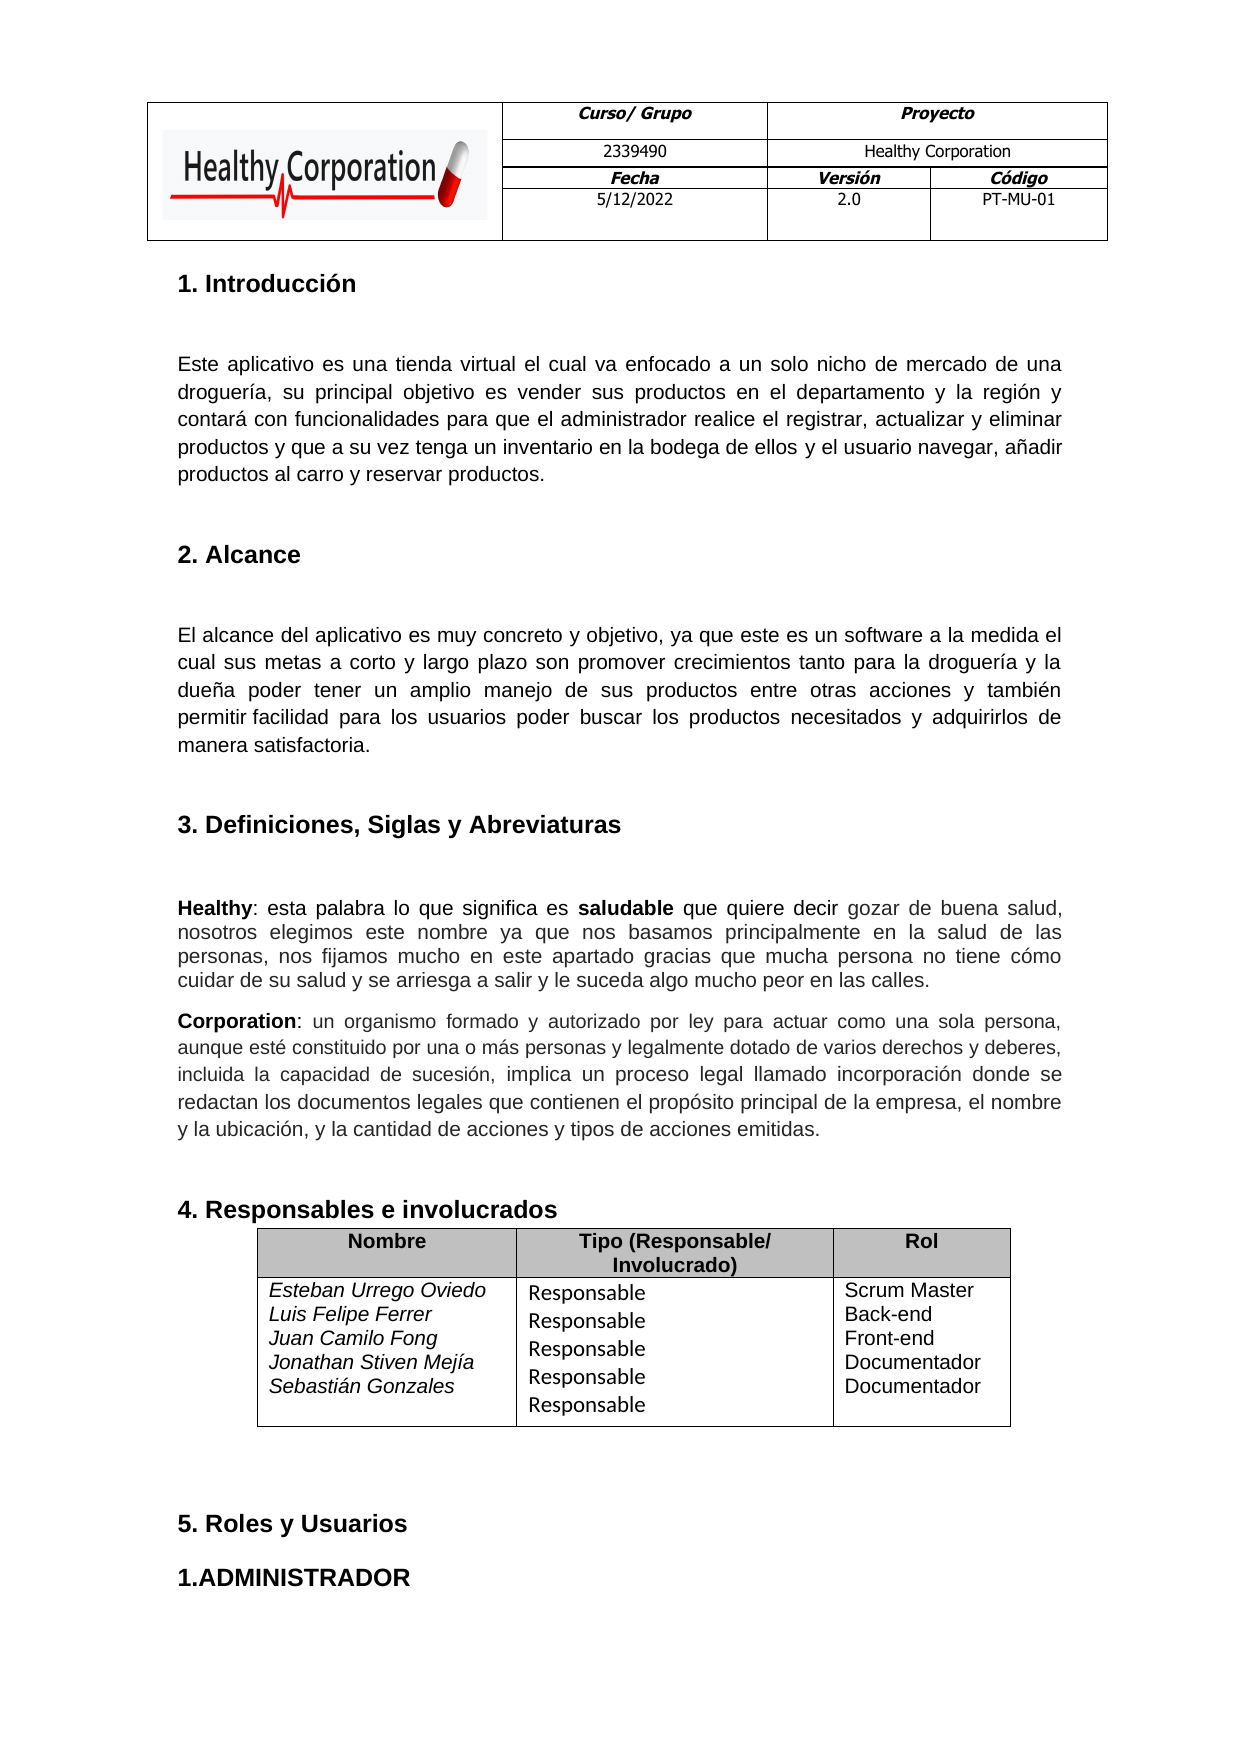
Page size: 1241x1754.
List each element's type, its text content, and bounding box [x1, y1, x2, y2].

subtitle 1.ADMINISTRADOR [177, 1563, 1063, 1591]
table_cell Esteban Urrego Oviedo Luis Felipe Ferrer Juan Camilo Fong Jonathan Stiven Mejía Sebastián Gonzales [258, 1278, 516, 1426]
subtitle 5. Roles y Usuarios [177, 1509, 1063, 1537]
table_cell Scrum Master Back-end Front-end Documentador Documentador [834, 1278, 1010, 1426]
subtitle 3. Definiciones, Siglas y Abreviaturas [177, 810, 1063, 839]
table_cell Responsable Responsable Responsable Responsable Responsable [517, 1278, 833, 1426]
table_header Tipo (Responsable/ Involucrado) [517, 1229, 833, 1277]
subtitle 2. Alcance [177, 539, 1063, 568]
table_header Nombre [258, 1229, 516, 1277]
subtitle 4. Responsables e involucrados [177, 1195, 1063, 1223]
table_header Rol [834, 1229, 1010, 1277]
subtitle Este aplicativo es una tienda virtual el cual va enfocado a un solo nicho de mercado de una droguería, su principal objetivo es vender sus productos en el departamento y la región y contará con funcionalidades para que el administrador realice el registrar, actualizar y eliminar productos y que a su vez tenga un inventario en la bodega de ellos y el usuario navegar, añadir productos al carro y reservar productos. [177, 352, 1063, 486]
text Healthy: esta palabra lo que significa es saludable que quiere decir gozar de buena salud, nosotros elegimos este nombre ya que nos basamos principalmente en la salud de las personas, nos fijamos mucho en este apartado gracias que mucha persona no tiene cómo cuidar de su salud y se arriesga a salir y le suceda algo mucho peor en las calles. [177, 896, 1063, 992]
text Corporation: un organismo formado y autorizado por ley para actuar como una sola persona, aunque esté constituido por una o más personas y legalmente dotado de varios derechos y deberes, incluida la capacidad de sucesión, implica un proceso legal llamado incorporación donde se redactan los documentos legales que contienen el propósito principal de la empresa, el nombre y la ubicación, y la cantidad de acciones y tipos de acciones emitidas. [177, 1009, 1063, 1141]
picture [162, 130, 488, 220]
subtitle 1. Introducción [177, 269, 1063, 298]
subtitle El alcance del aplicativo es muy concreto y objetivo, ya que este es un software a la medida el cual sus metas a corto y largo plazo son promover crecimientos tanto para la droguería y la dueña poder tener un amplio manejo de sus productos entre otras acciones y también permitir facilidad para los usuarios poder buscar los productos necesitados y adquirirlos de manera satisfactoria. [177, 623, 1063, 757]
